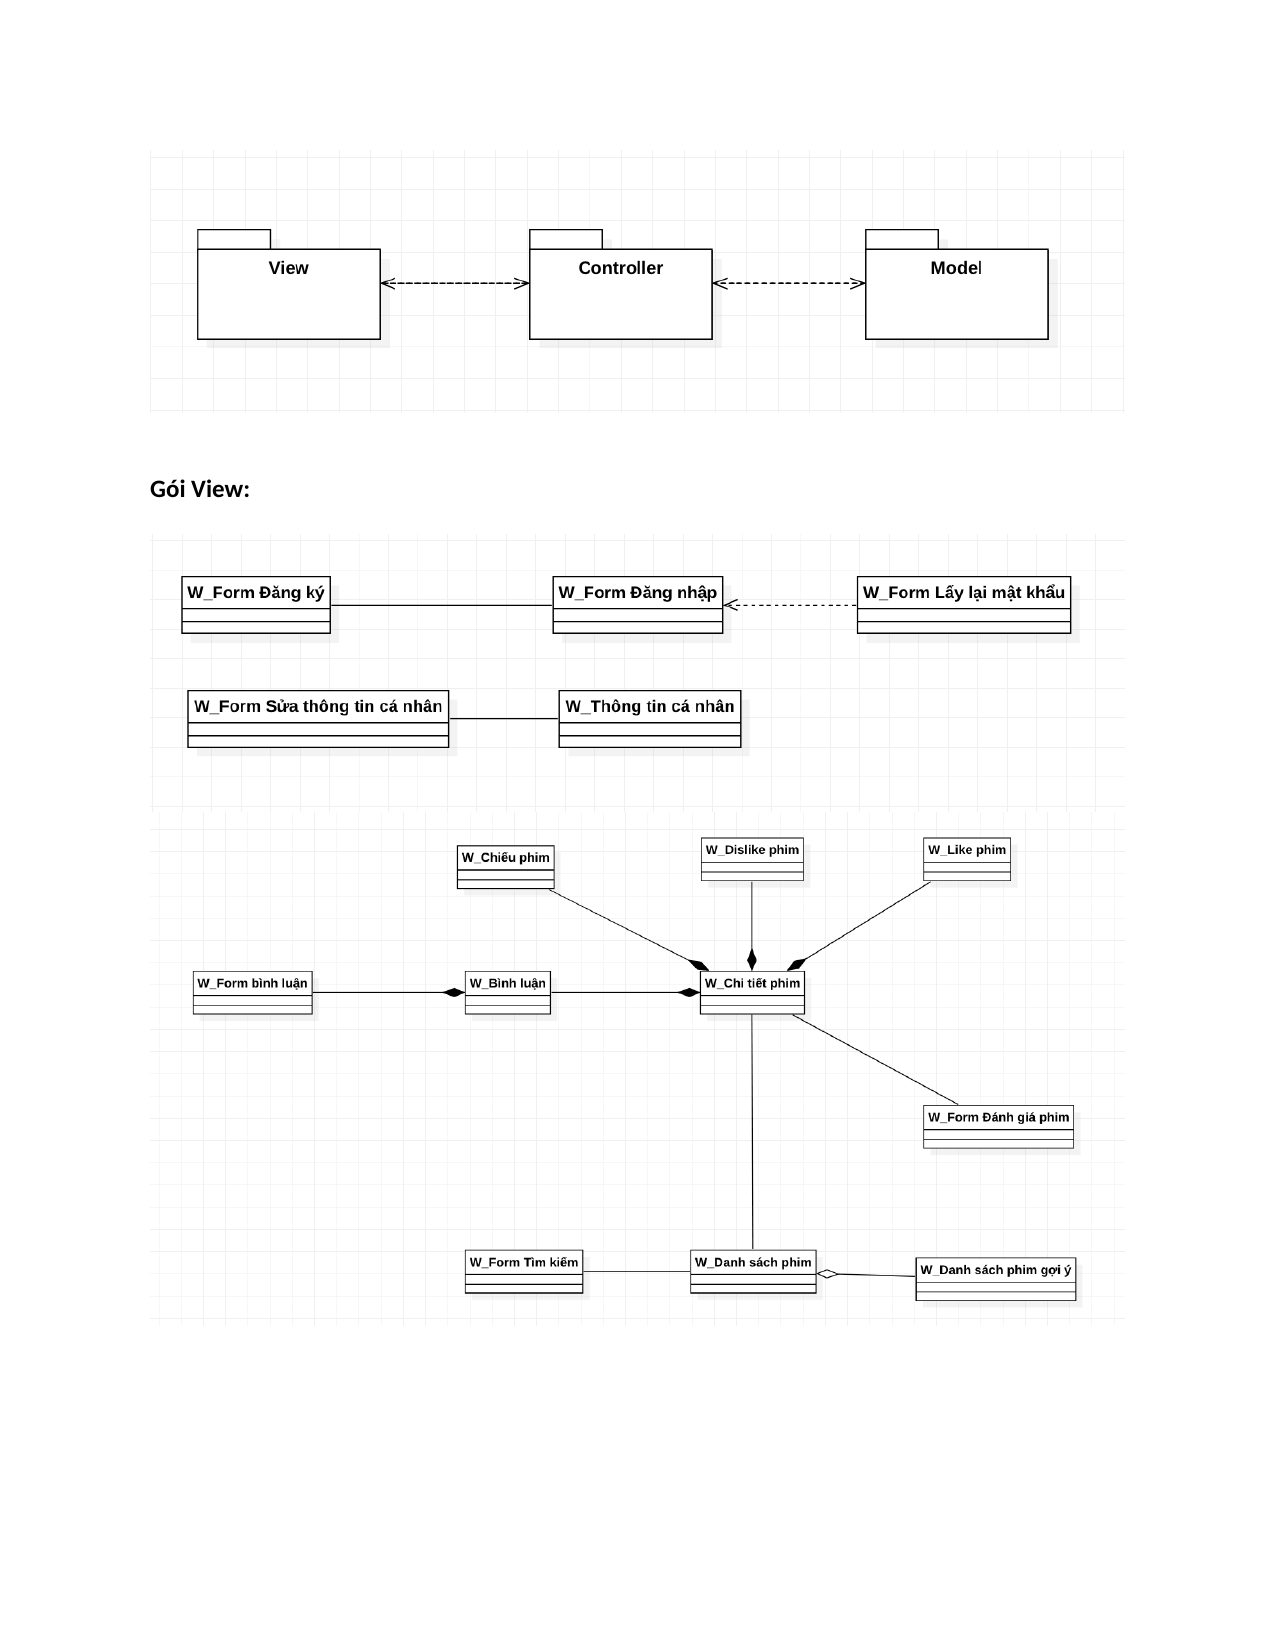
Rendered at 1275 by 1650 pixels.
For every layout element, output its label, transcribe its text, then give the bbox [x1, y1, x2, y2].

picture [150, 150, 1125, 413]
text Gói View: [150, 473, 1125, 504]
picture [150, 534, 1125, 1326]
